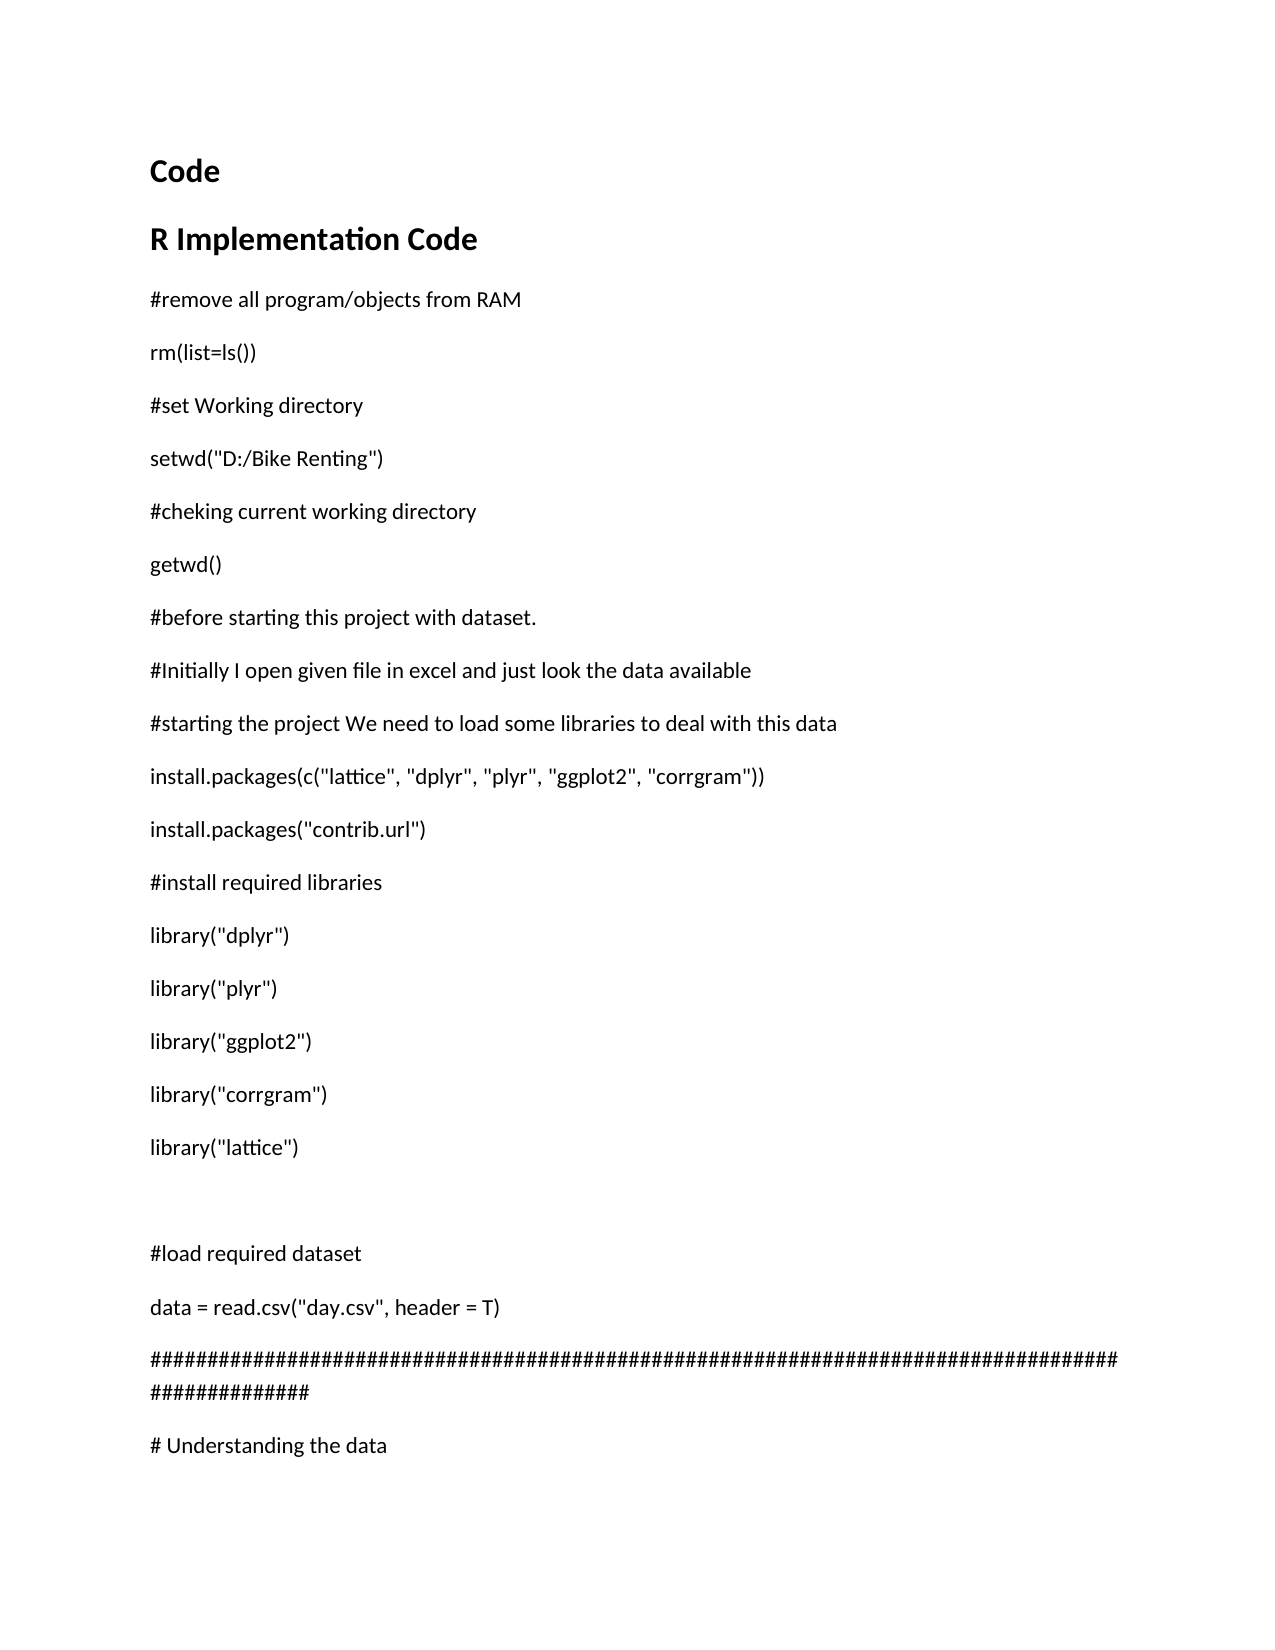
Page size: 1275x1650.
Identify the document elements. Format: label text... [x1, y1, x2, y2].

text #starting the project We need to load some libraries to deal with this data [150, 709, 1125, 737]
text #cheking current working directory [150, 497, 1125, 525]
text install.packages("contrib.url") [150, 815, 1125, 843]
text setwd("D:/Bike Renting") [150, 444, 1125, 472]
text #load required dataset [150, 1239, 1125, 1268]
text #remove all program/objects from RAM [150, 285, 1125, 313]
text #Initially I open given file in excel and just look the data available [150, 656, 1125, 684]
text library("dplyr") [150, 921, 1125, 949]
text R Implementation Code [150, 218, 1125, 258]
text library("plyr") [150, 974, 1125, 1002]
text # Understanding the data [150, 1431, 1125, 1459]
text library("corrgram") [150, 1081, 1125, 1108]
text rm(list=ls()) [150, 338, 1125, 366]
text data = read.csv("day.csv", header = T) [150, 1293, 1125, 1321]
text library("ggplot2") [150, 1027, 1125, 1056]
text #install required libraries [150, 868, 1125, 896]
text #before starting this project with dataset. [150, 603, 1125, 631]
text install.packages(c("lattice", "dplyr", "plyr", "ggplot2", "corrgram")) [150, 762, 1125, 790]
text getwd() [150, 550, 1125, 578]
text ################################################################################################### [150, 1346, 1125, 1406]
text #set Working directory [150, 391, 1125, 419]
text library("lattice") [150, 1133, 1125, 1162]
text Code [150, 150, 1125, 191]
